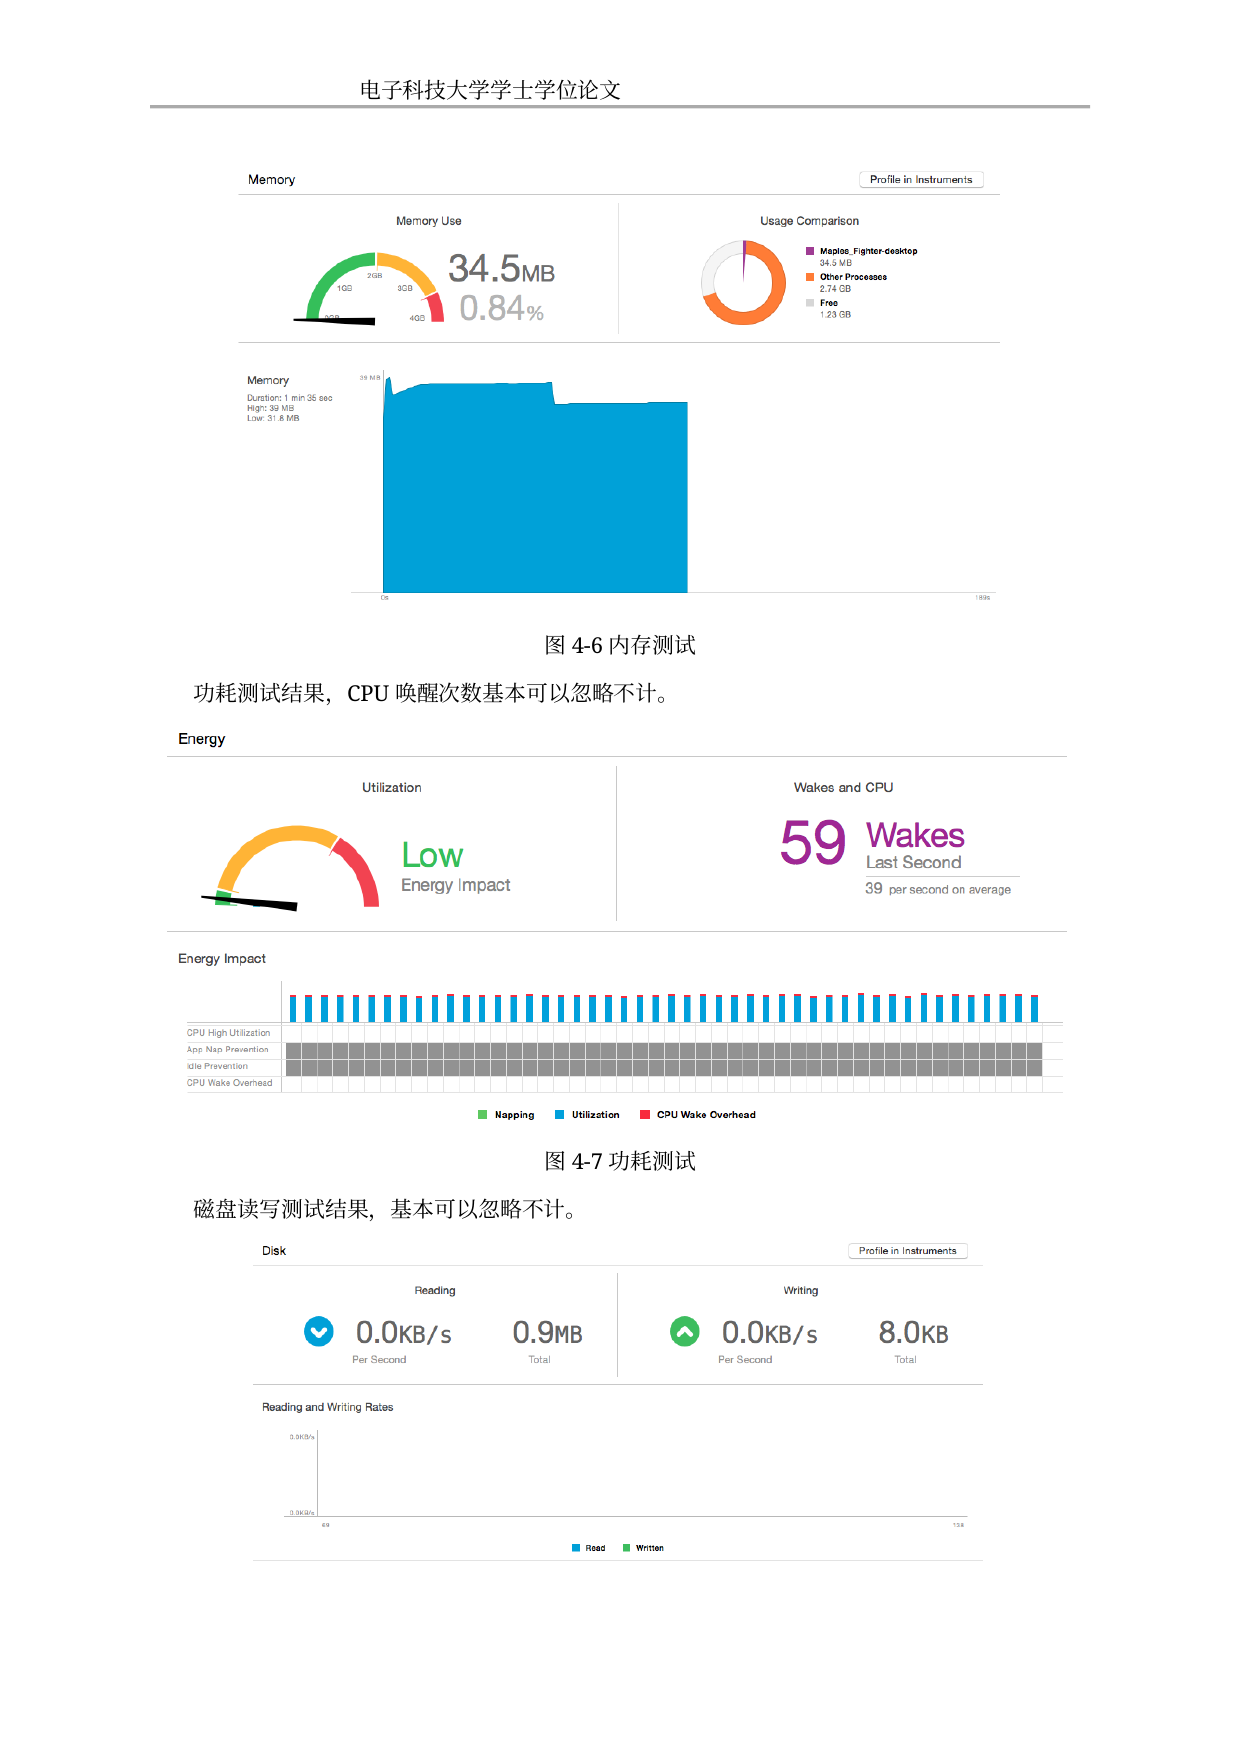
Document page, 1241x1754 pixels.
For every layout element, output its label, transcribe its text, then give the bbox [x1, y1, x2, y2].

text 磁盘读写测试结果，基本可以忽略不计。 [150, 1192, 1090, 1223]
text 图 4-7 功耗测试 [150, 1144, 1090, 1176]
picture [251, 1238, 989, 1573]
picture [150, 723, 1090, 1130]
text 功耗测试结果，CPU 唤醒次数基本可以忽略不计。 [150, 676, 1090, 708]
picture [231, 164, 1009, 614]
text 图 4-6 内存测试 [150, 629, 1090, 660]
